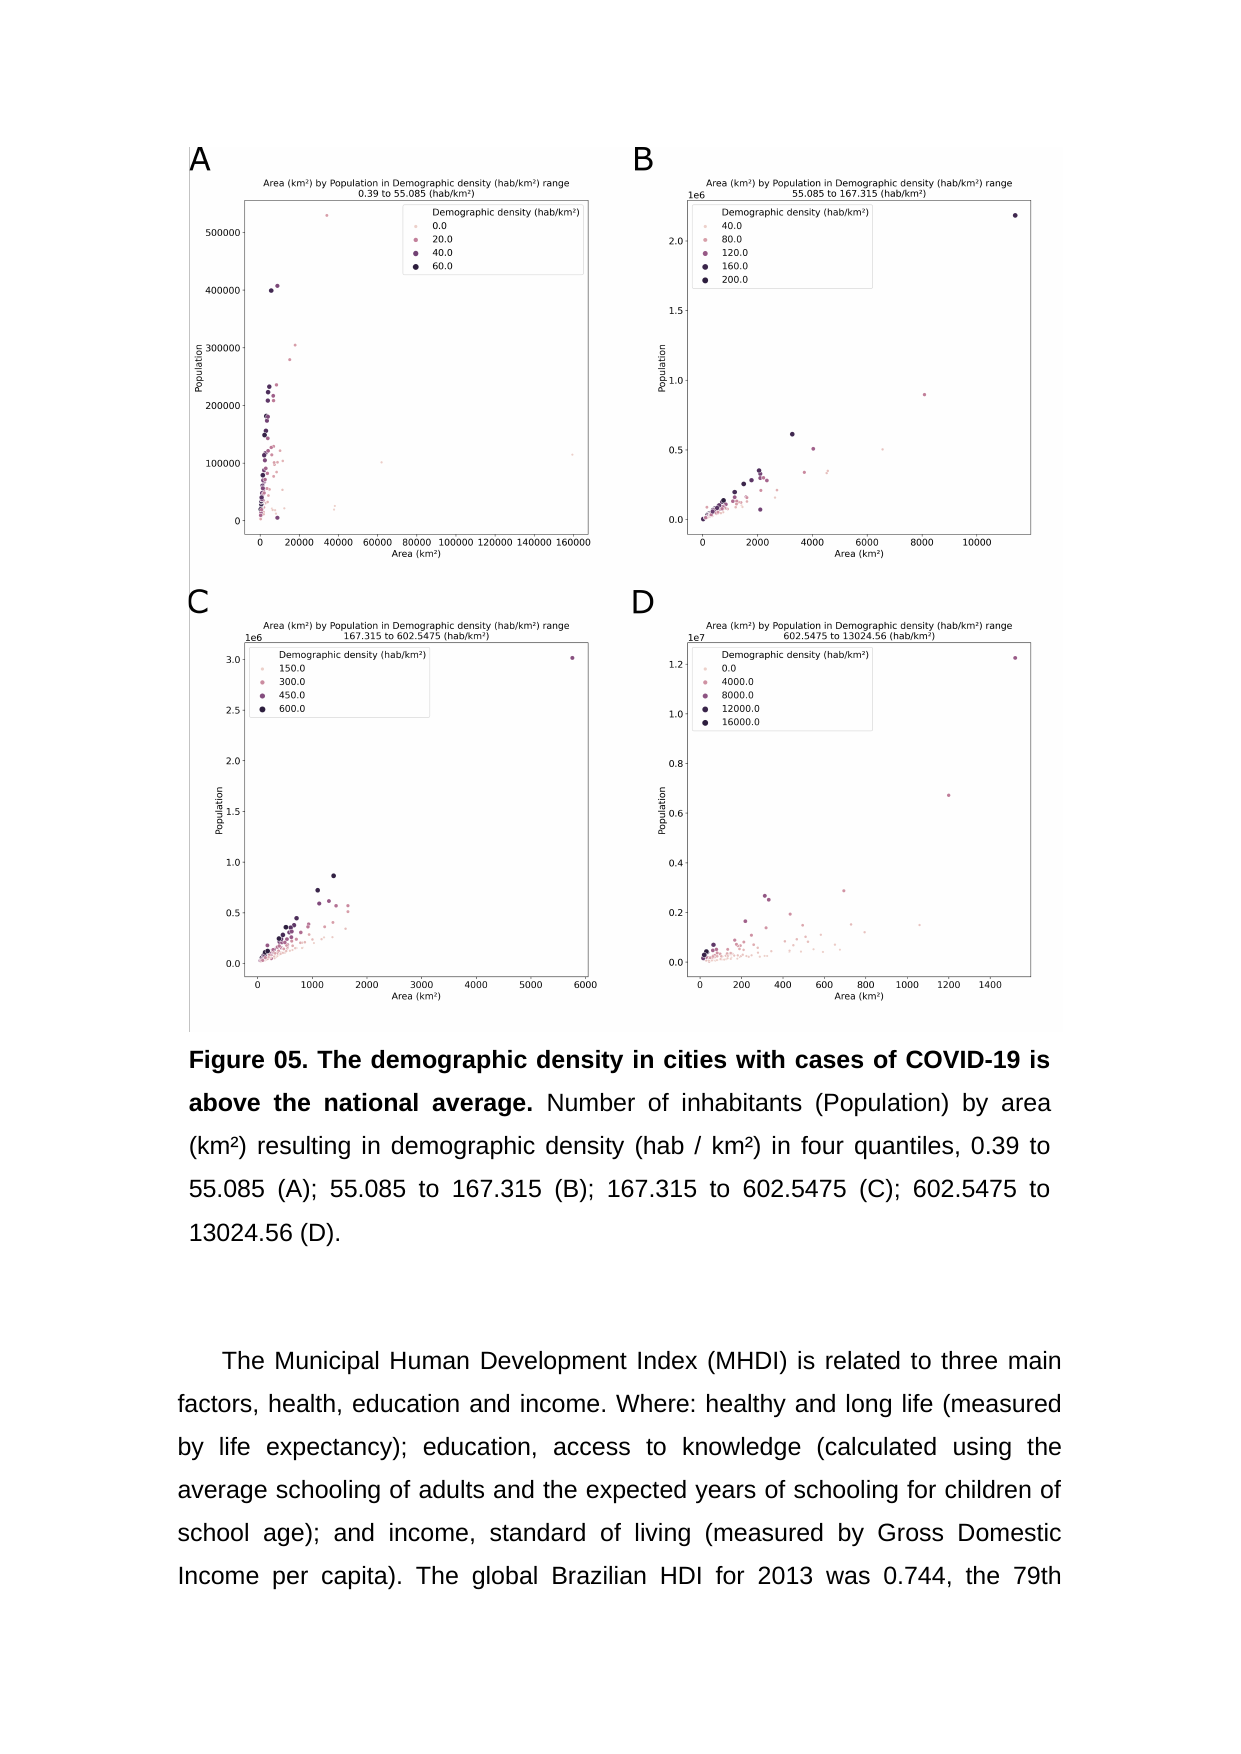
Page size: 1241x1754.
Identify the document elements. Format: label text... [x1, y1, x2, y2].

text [177, 1346, 1063, 1590]
table_cell Figure 05. The demographic density in cities with cases of COVID-19 is above the national average. Number of inhabitants (Population) by area (km²) resulting in demographic density (hab / km²) in four quantiles, 0.39 to 55.085 (A); 55.085 to 167.315 (B); 167.315 to 602.5475 (C); 602.5475 to 13024.56 (D). [177, 1045, 1063, 1259]
table_header [177, 148, 1063, 1045]
picture [188, 147, 1064, 1032]
